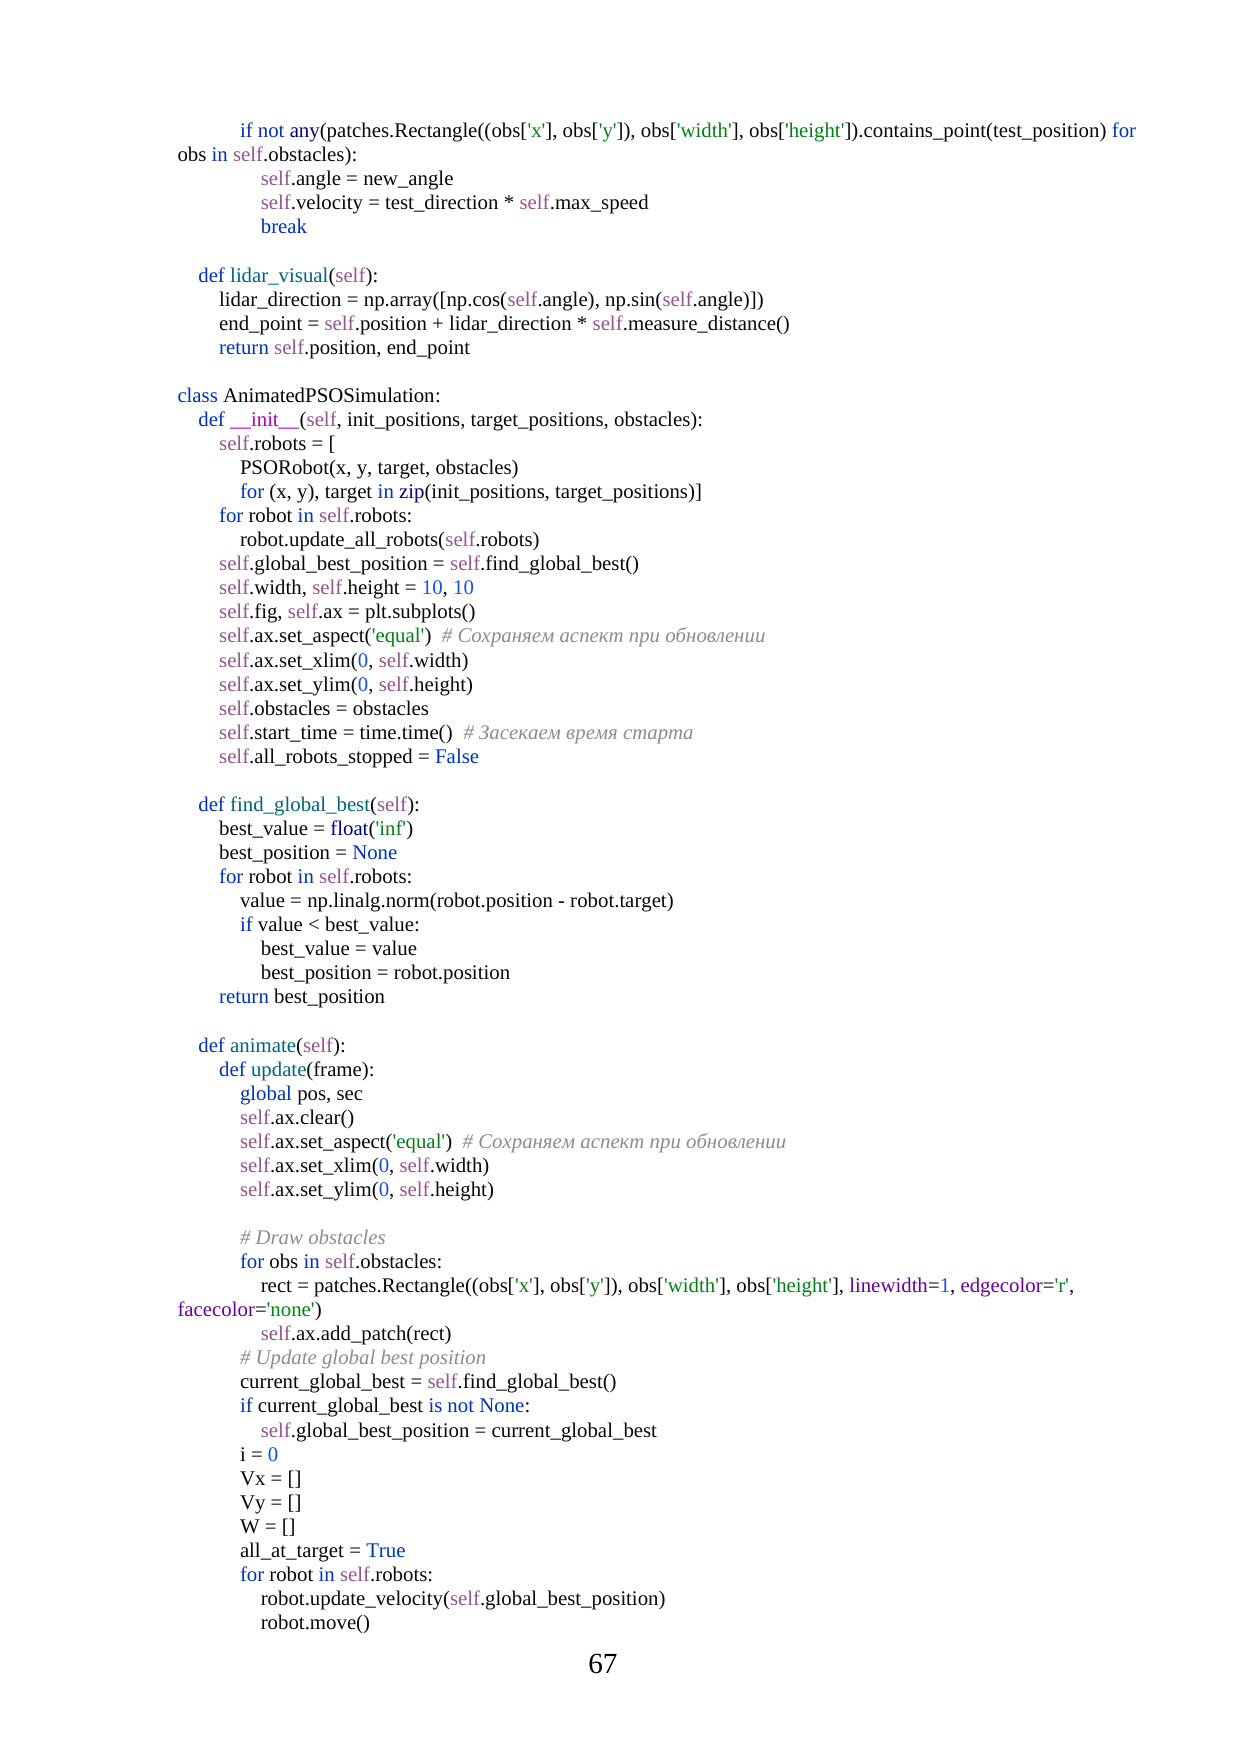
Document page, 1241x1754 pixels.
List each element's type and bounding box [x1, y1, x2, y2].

picture [255, 1042, 262, 1050]
picture [300, 797, 307, 811]
picture [257, 1066, 261, 1076]
text [177, 118, 1152, 1634]
picture [309, 272, 313, 282]
